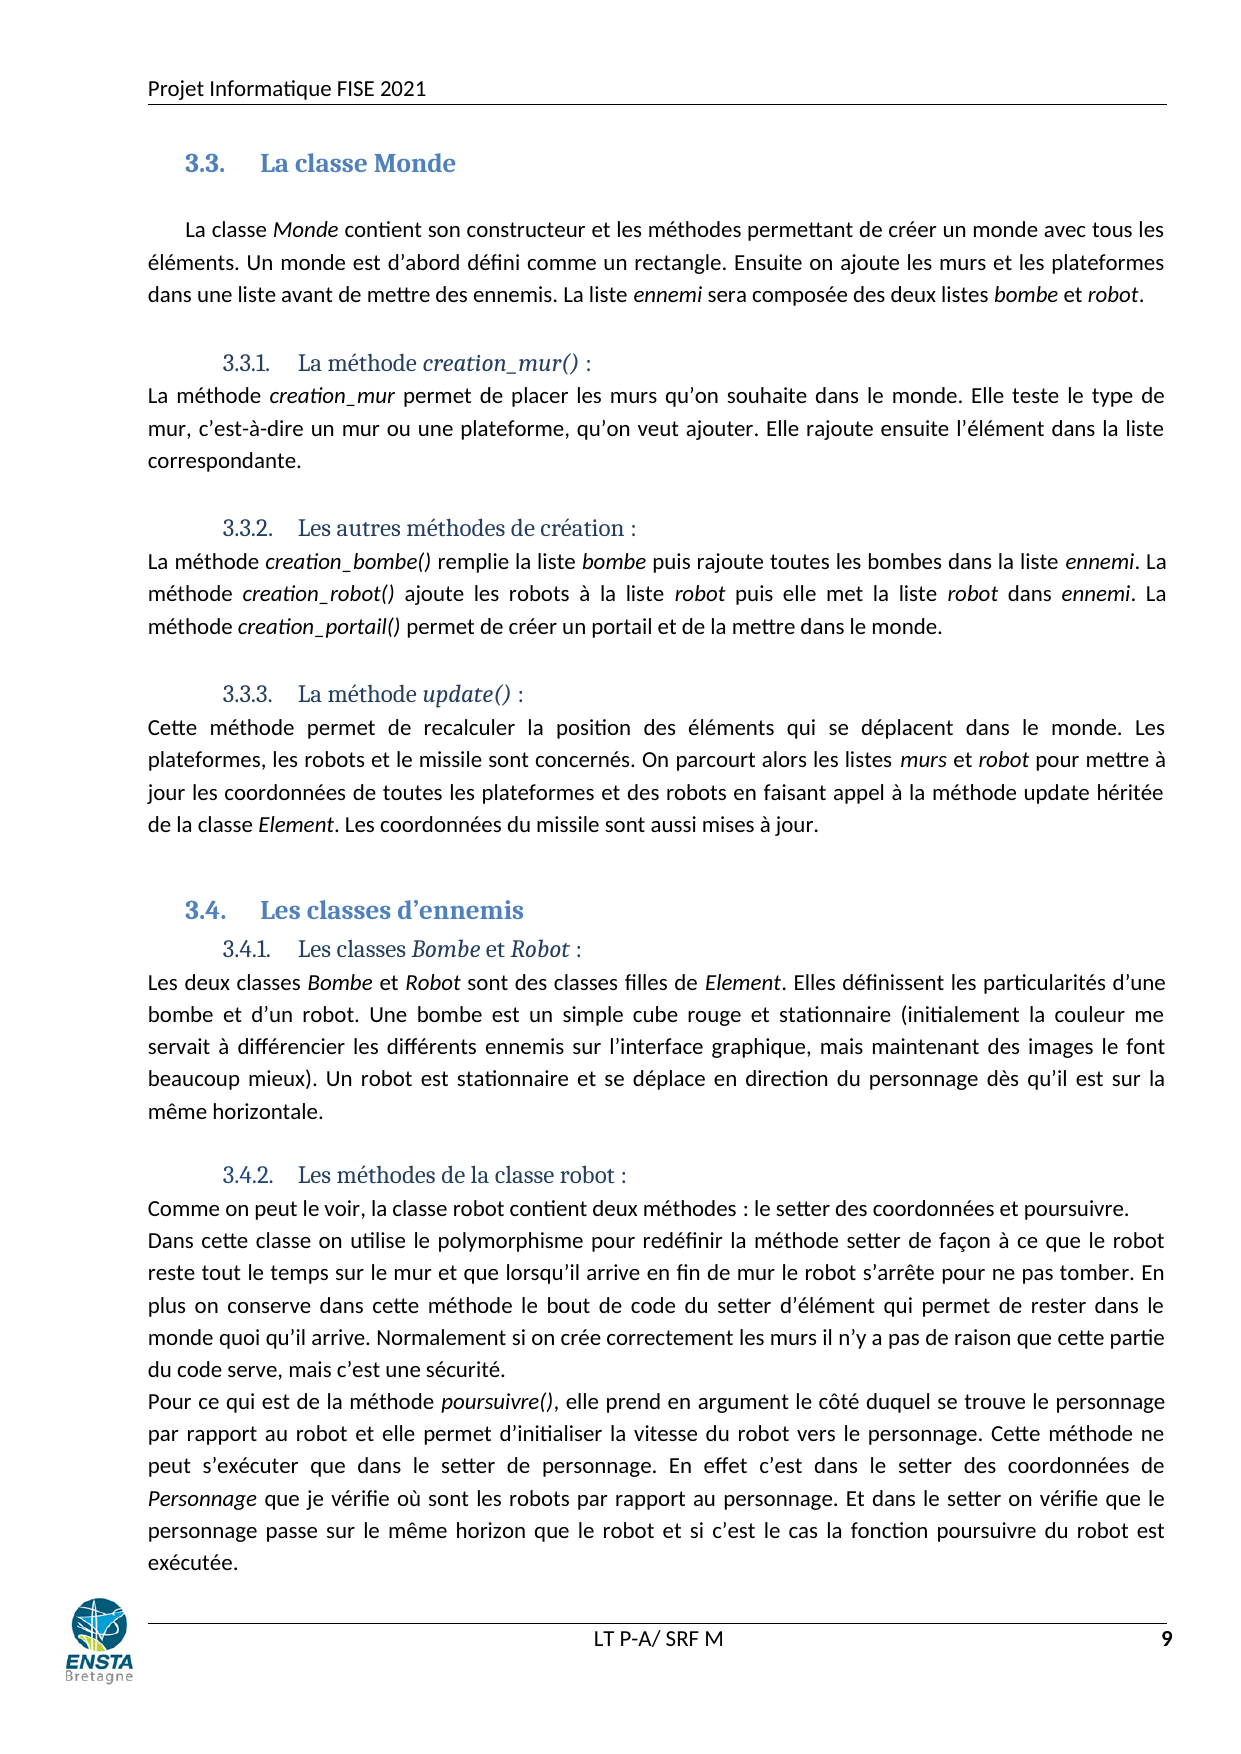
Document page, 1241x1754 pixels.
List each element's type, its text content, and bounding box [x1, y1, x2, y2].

text La méthode creation_mur permet de placer les murs qu’on souhaite dans le monde. Elle teste le type de mur, c’est-à-dire un mur ou une plateforme, qu’on veut ajouter. Elle rajoute ensuite l’élément dans la liste correspondante. [148, 381, 1167, 474]
subtitle La classe Monde [185, 148, 1167, 179]
list Les méthodes de la classe robot : [223, 1161, 1167, 1190]
text Dans cette classe on utilise le polymorphisme pour redéfinir la méthode setter de façon à ce que le robot reste tout le temps sur le mur et que lorsqu’il arrive en fin de mur le robot s’arrête pour ne pas tomber. En plus on conserve dans cette méthode le bout de code du setter d’élément qui permet de rester dans le monde quoi qu’il arrive. Normalement si on crée correctement les murs il n’y a pas de raison que cette partie du code serve, mais c’est une sécurité. [148, 1226, 1167, 1383]
subtitle Les classes Bombe et Robot : [223, 935, 1167, 964]
text Cette méthode permet de recalculer la position des éléments qui se déplacent dans le monde. Les plateformes, les robots et le missile sont concernés. On parcourt alors les listes murs et robot pour mettre à jour les coordonnées de toutes les plateformes et des robots en faisant appel à la méthode update héritée de la classe Element. Les coordonnées du missile sont aussi mises à jour. [148, 713, 1167, 838]
text Pour ce qui est de la méthode poursuivre(), elle prend en argument le côté duquel se trouve le personnage par rapport au robot et elle permet d’initialiser la vitesse du robot vers le personnage. Cette méthode ne peut s’exécuter que dans le setter de personnage. En effet c’est dans le setter des coordonnées de Personnage que je vérifie où sont les robots par rapport au personnage. Et dans le setter on vérifie que le personnage passe sur le même horizon que le robot et si c’est le cas la fonction poursuivre du robot est exécutée. [148, 1387, 1167, 1576]
subtitle La méthode creation_mur() : [223, 348, 1167, 377]
text Comme on peut le voir, la classe robot contient deux méthodes : le setter des coordonnées et poursuivre. [148, 1194, 1167, 1222]
subtitle La méthode update() : [223, 680, 1167, 709]
subtitle Les classes d’ennemis [185, 895, 1167, 926]
text La classe Monde contient son constructeur et les méthodes permettant de créer un monde avec tous les éléments. Un monde est d’abord défini comme un rectangle. Ensuite on ajoute les murs et les plateformes dans une liste avant de mettre des ennemis. La liste ennemi sera composée des deux listes bombe et robot. [148, 216, 1167, 308]
text Les deux classes Bombe et Robot sont des classes filles de Element. Elles définissent les particularités d’une bombe et d’un robot. Une bombe est un simple cube rouge et stationnaire (initialement la couleur me servait à différencier les différents ennemis sur l’interface graphique, mais maintenant des images le font beaucoup mieux). Un robot est stationnaire et se déplace en direction du personnage dès qu’il est sur la même horizontale. [148, 968, 1167, 1125]
picture [59, 1592, 138, 1691]
text La méthode creation_bombe() remplie la liste bombe puis rajoute toutes les bombes dans la liste ennemi. La méthode creation_robot() ajoute les robots à la liste robot puis elle met la liste robot dans ennemi. La méthode creation_portail() permet de créer un portail et de la mettre dans le monde. [148, 547, 1167, 640]
subtitle Les autres méthodes de création : [223, 514, 1167, 543]
